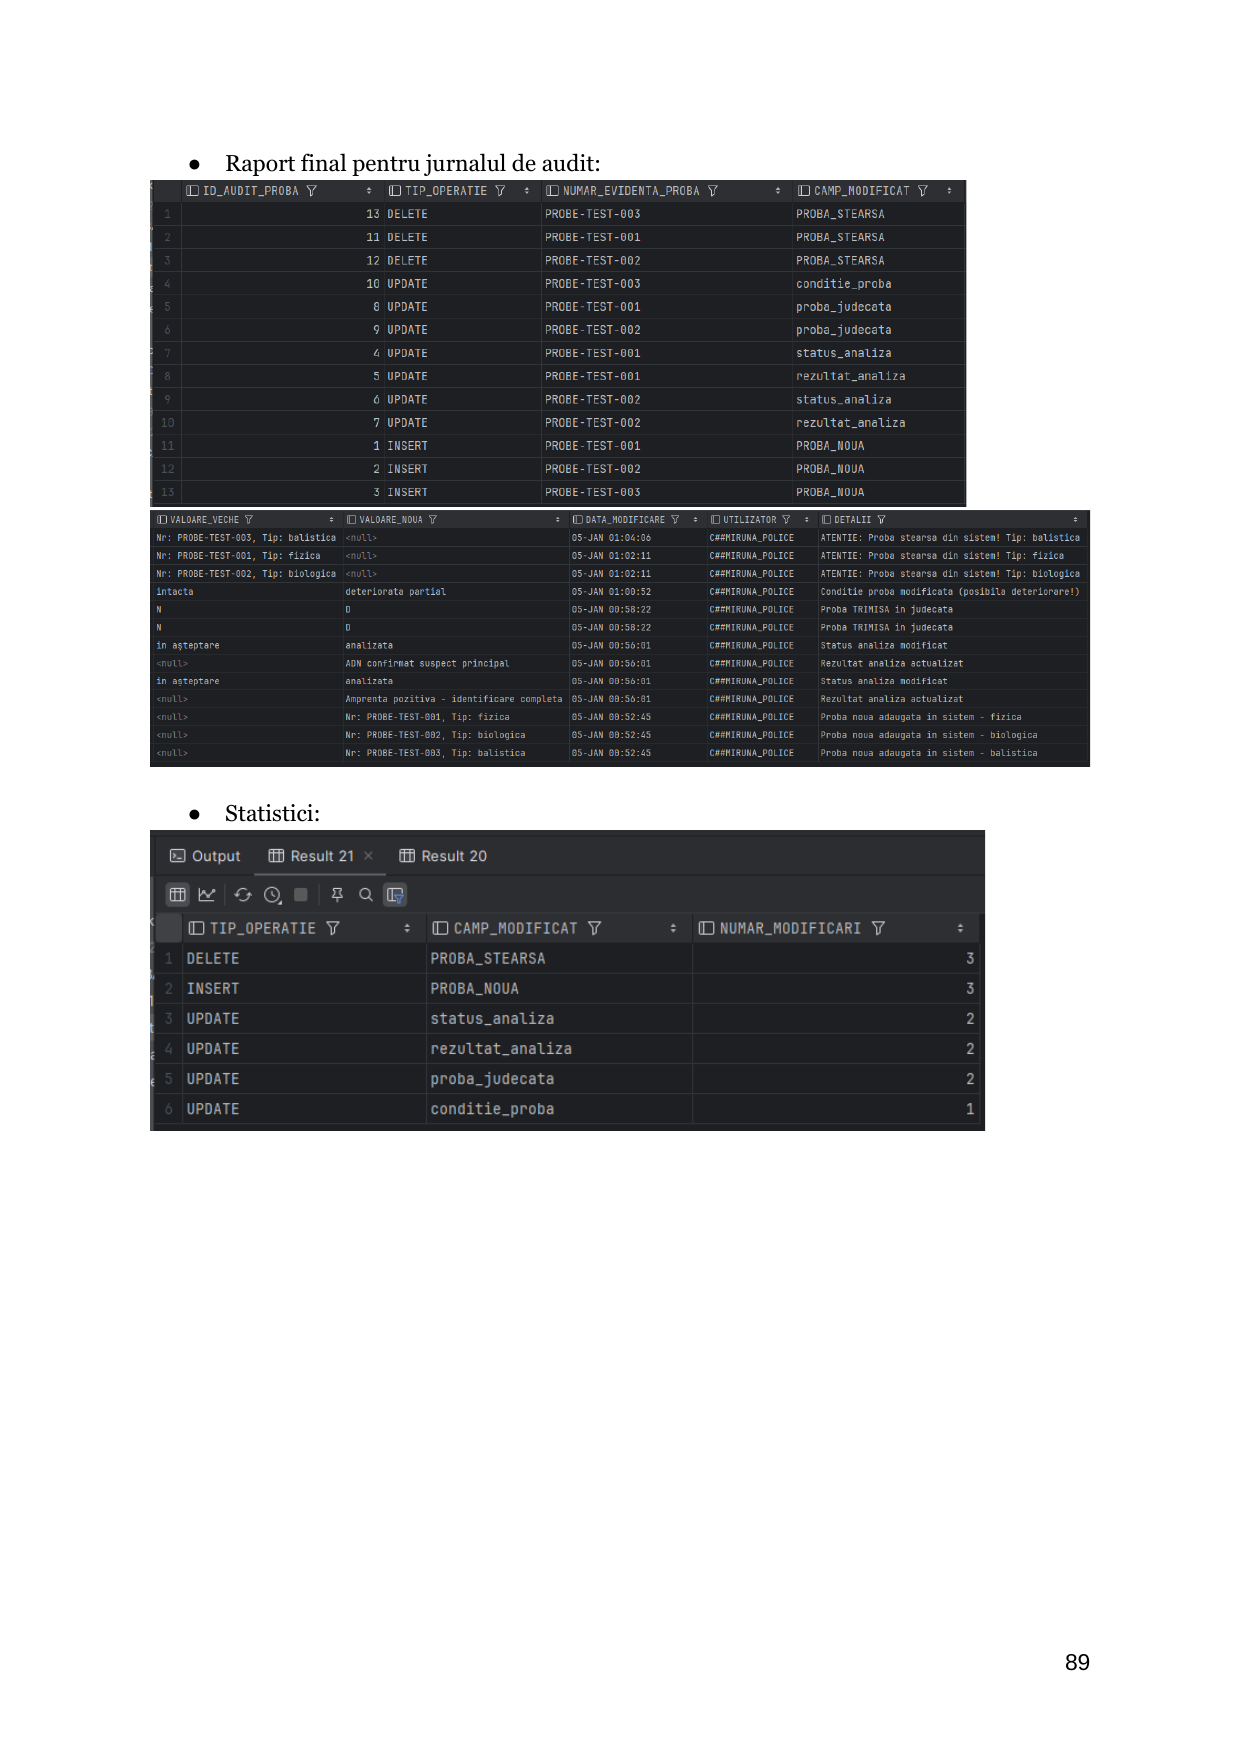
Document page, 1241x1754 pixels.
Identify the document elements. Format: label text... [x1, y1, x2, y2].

list Statistici: [187, 801, 1090, 827]
picture [150, 180, 967, 507]
list Raport final pentru jurnalul de audit: [187, 150, 1090, 176]
picture [150, 510, 1091, 767]
picture [150, 830, 986, 1131]
